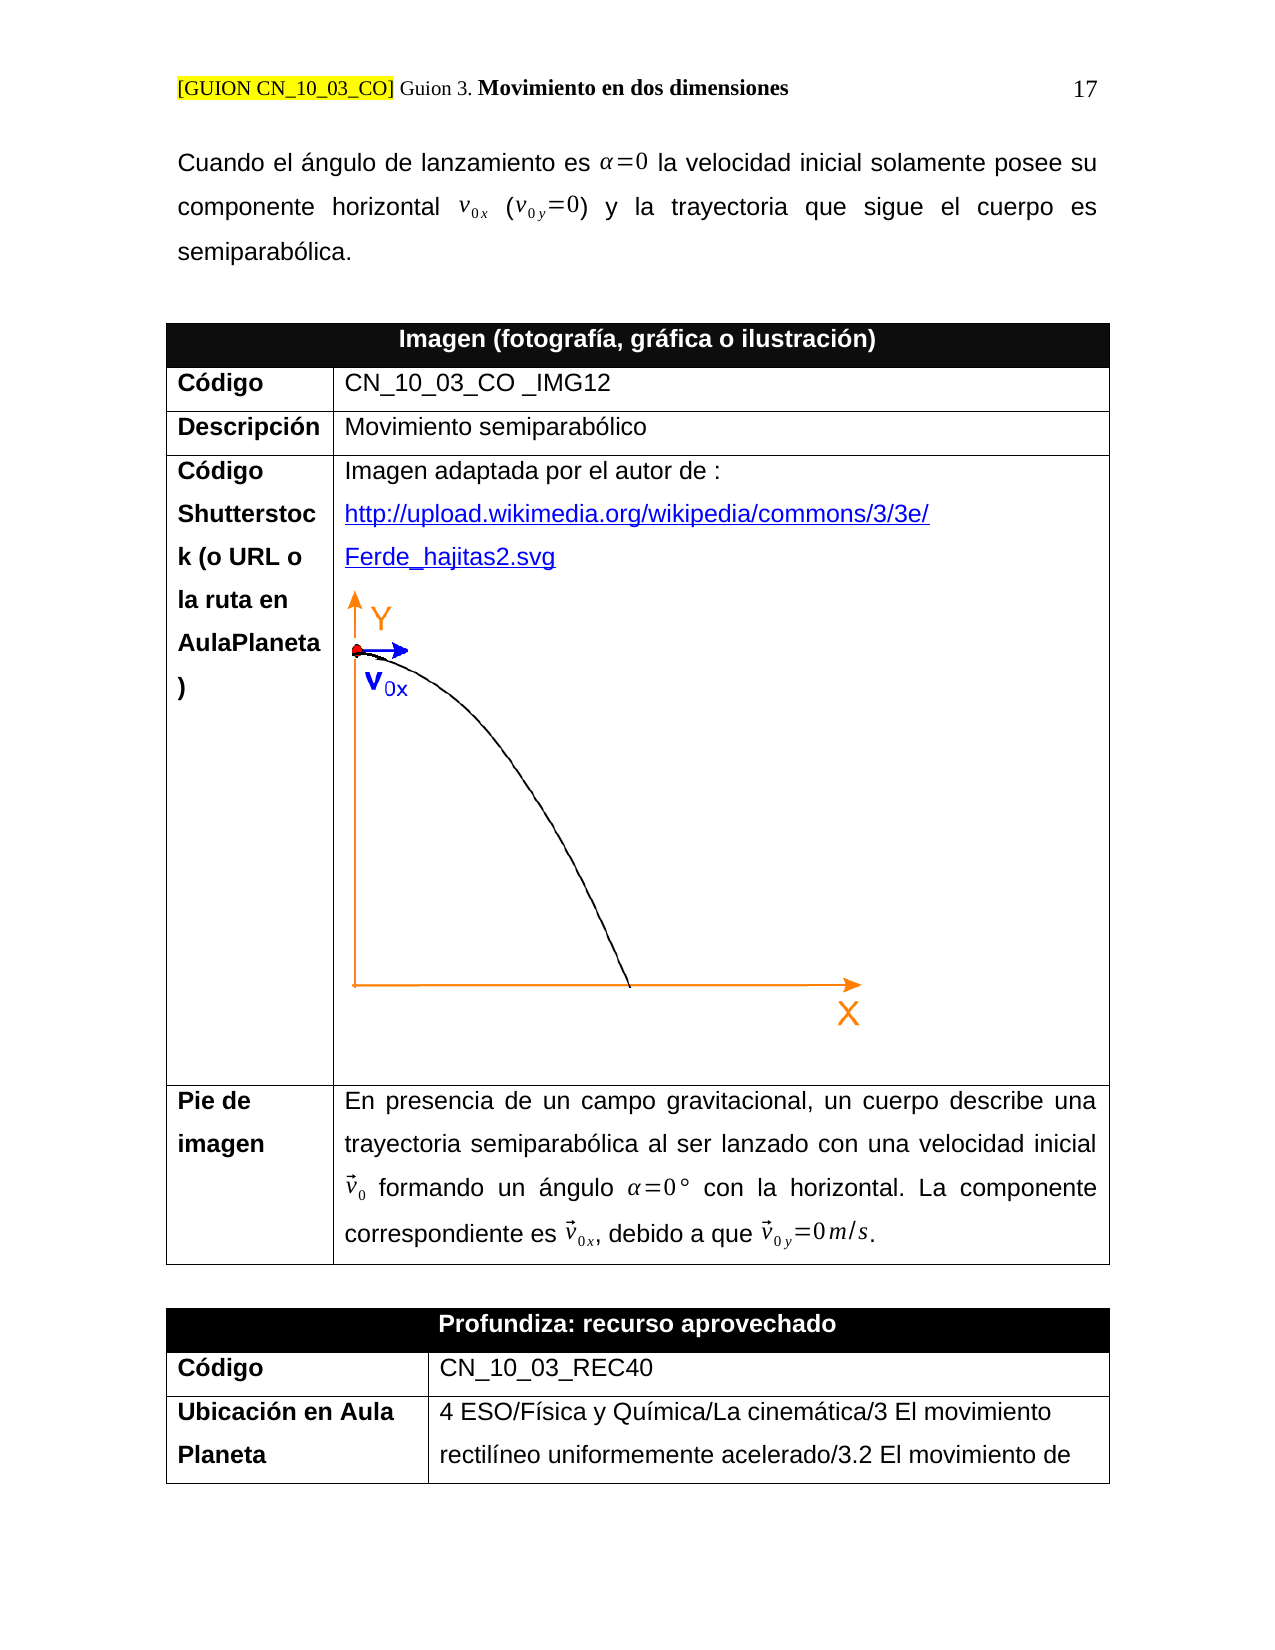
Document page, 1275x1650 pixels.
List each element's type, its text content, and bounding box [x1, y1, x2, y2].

table_header Imagen (fotografía, gráfica o ilustración) [167, 324, 1109, 367]
table_cell En presencia de un campo gravitacional, un cuerpo describe una trayectoria semiparabólica al ser lanzado con una velocidad inicial formando un ángulo con la horizontal. La componente correspondiente es , debido a que . [334, 1086, 1109, 1263]
table_cell CN_10_03_REC40 [429, 1353, 1109, 1396]
table_cell Código Shutterstock (o URL o la ruta en AulaPlaneta) [167, 456, 333, 1085]
table_cell Descripción [167, 412, 333, 455]
table_cell Movimiento semiparabólico [334, 412, 1109, 455]
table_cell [167, 1397, 428, 1483]
table_cell Código [167, 368, 333, 411]
text Cuando el ángulo de lanzamiento es la velocidad inicial solamente posee su componente horizontal () y la trayectoria que sigue el cuerpo es semiparabólica. [177, 148, 1098, 265]
picture [344, 585, 870, 1028]
table_cell Imagen adaptada por el autor de : http://upload.wikimedia.org/wikipedia/commons/3/3e/Ferde_hajitas2.svg [334, 456, 1109, 1085]
table_cell Pie de imagen [167, 1086, 333, 1263]
table_cell Código [167, 1353, 428, 1396]
table_header Profundiza: recurso aprovechado [167, 1309, 1109, 1352]
table_cell CN_10_03_CO _IMG12 [334, 368, 1109, 411]
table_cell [429, 1397, 1109, 1483]
